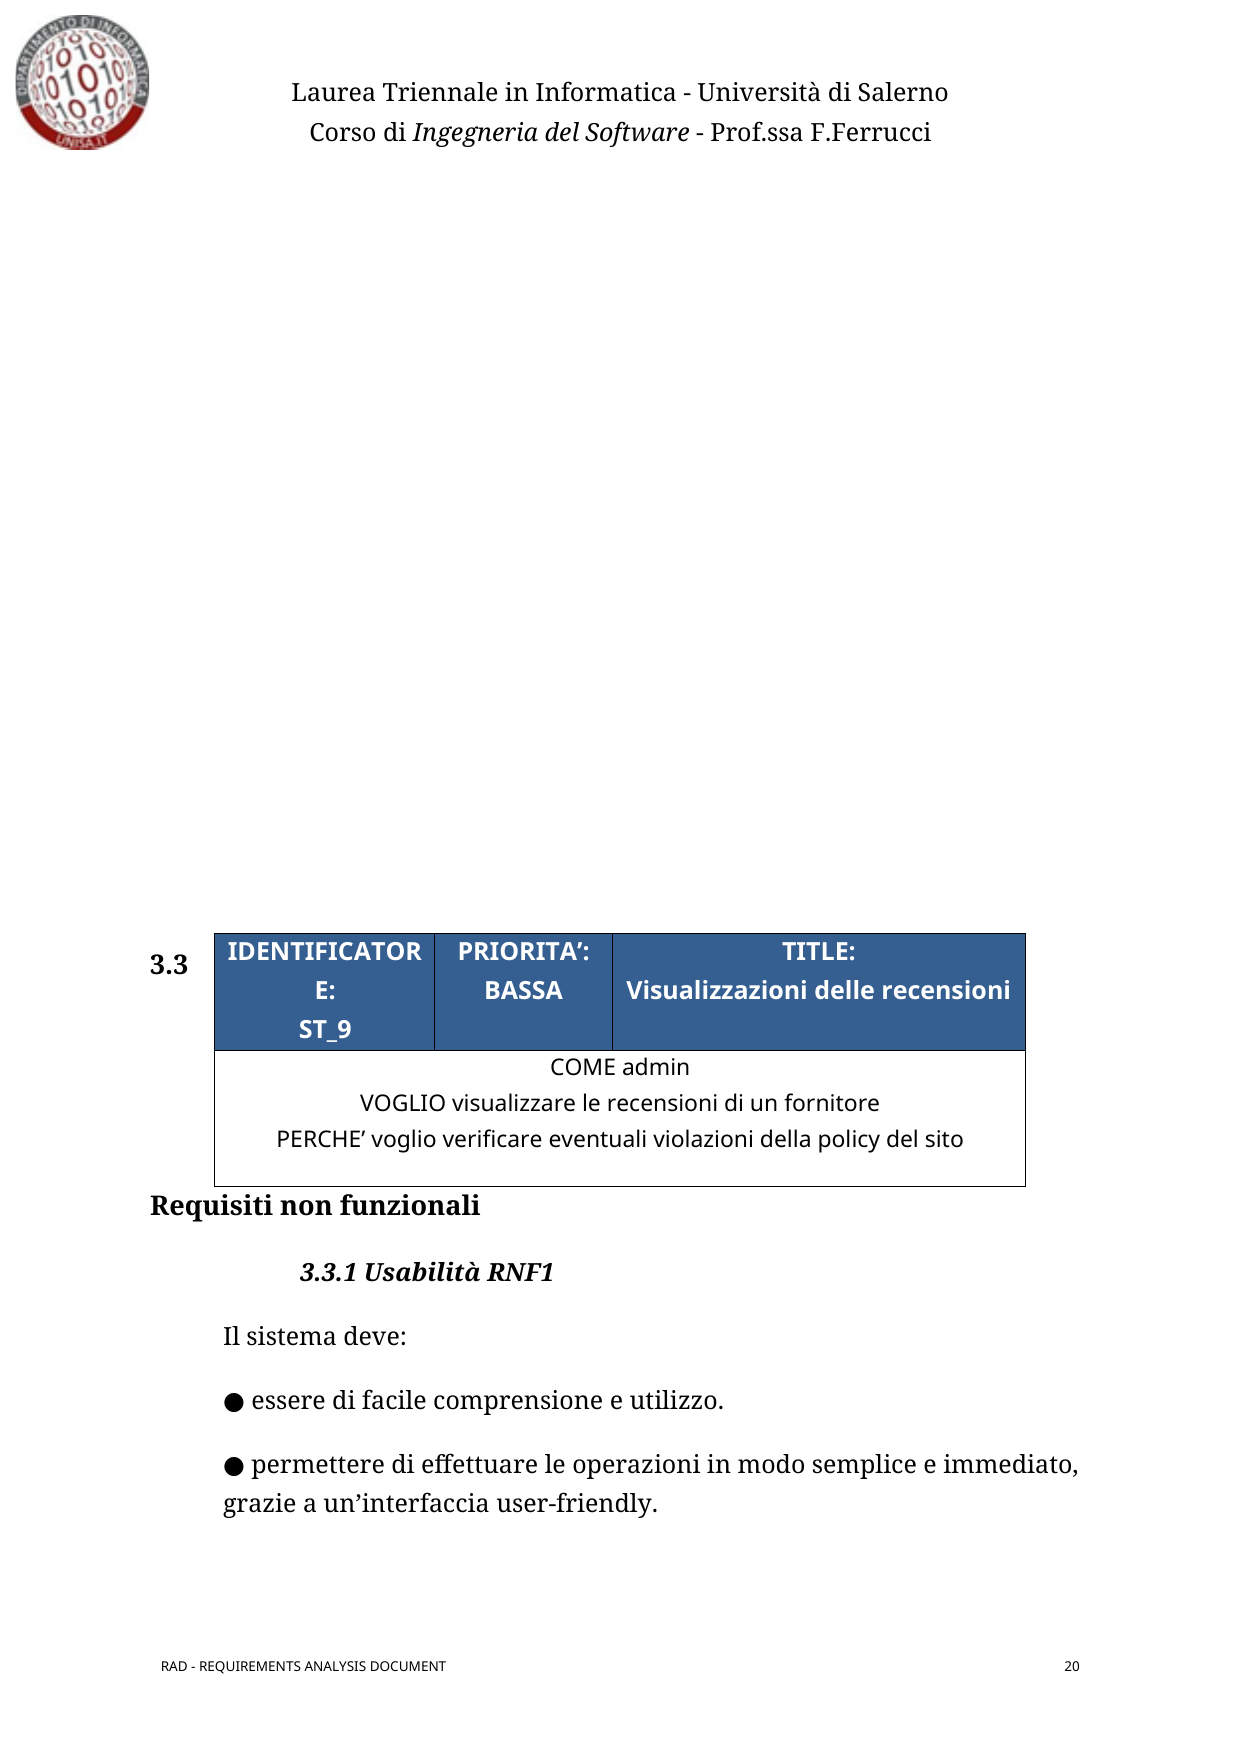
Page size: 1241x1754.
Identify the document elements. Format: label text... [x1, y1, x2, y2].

picture [15, 15, 150, 150]
table_header TITLE: Visualizzazioni delle recensioni [613, 934, 1025, 1050]
subtitle 3.3 Requisiti non funzionali [150, 946, 1090, 1224]
table_header PRIORITA’: BASSA [435, 934, 612, 1050]
subtitle 3.3.1 Usabilità RNF1 [223, 1254, 1090, 1288]
text ● permettere di effettuare le operazioni in modo semplice e immediato, grazie a un’interfaccia user-friendly. [223, 1447, 1090, 1520]
table_cell COME admin VOGLIO visualizzare le recensioni di un fornitore PERCHE’ voglio verificare eventuali violazioni della policy del sito [215, 1051, 1025, 1186]
text Il sistema deve: [223, 1318, 1090, 1352]
table_header IDENTIFICATORE: ST_9 [215, 934, 434, 1050]
text ● essere di facile comprensione e utilizzo. [223, 1382, 1090, 1417]
